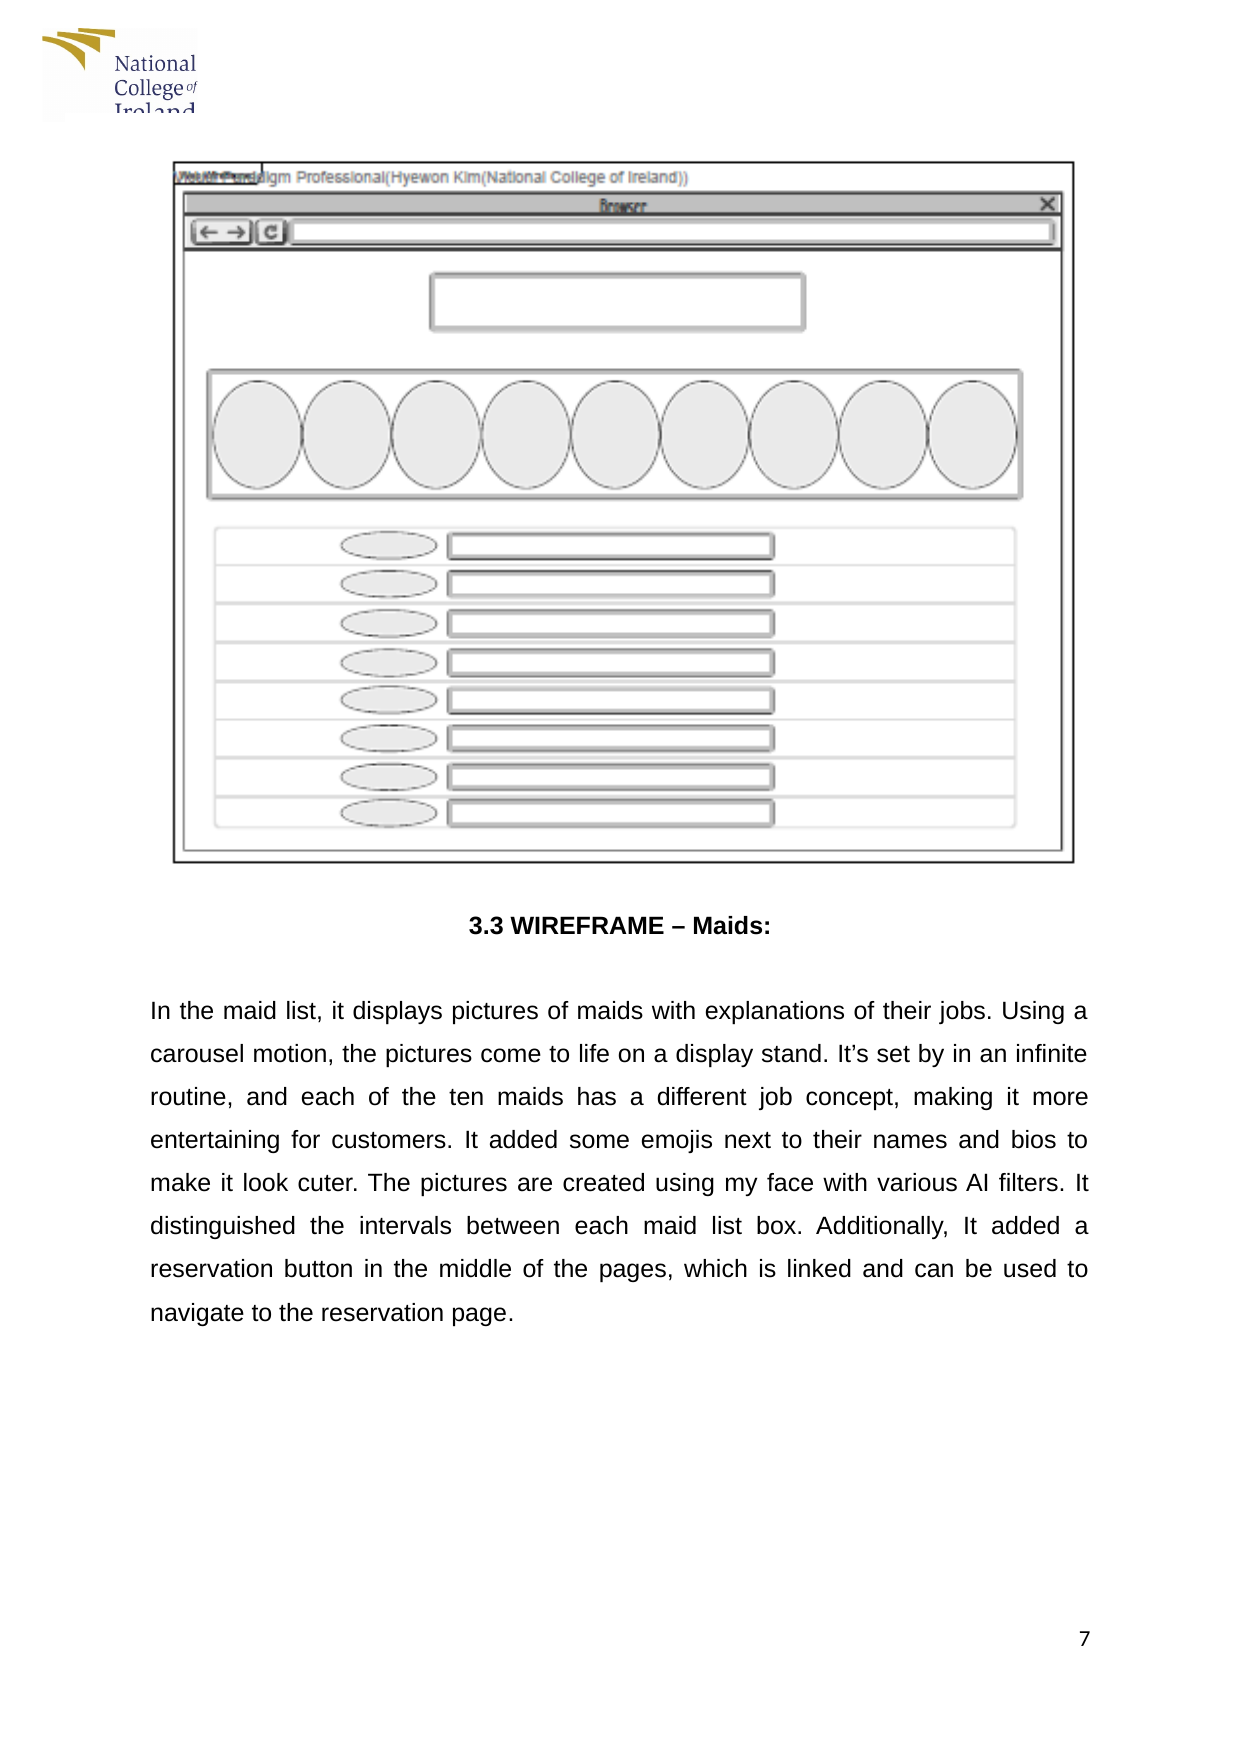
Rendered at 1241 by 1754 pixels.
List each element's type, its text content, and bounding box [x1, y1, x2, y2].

text 3.3 WIREFRAME – Maids: [150, 897, 1090, 939]
text In the maid list, it displays pictures of maids with explanations of their jobs. Using a carousel motion, the pictures come to life on a display stand. It’s set by in an infinite routine, and each of the ten maids has a different job concept, making it more entertaining for customers. It added some emojis next to their names and bios to make it look cuter. The pictures are created using my face with various AI filters. It distinguished the intervals between each maid list box. Additionally, It added a reservation button in the middle of the pages, which is linked and can be used to navigate to the reservation page. [150, 996, 1090, 1326]
picture [42, 28, 1194, 897]
